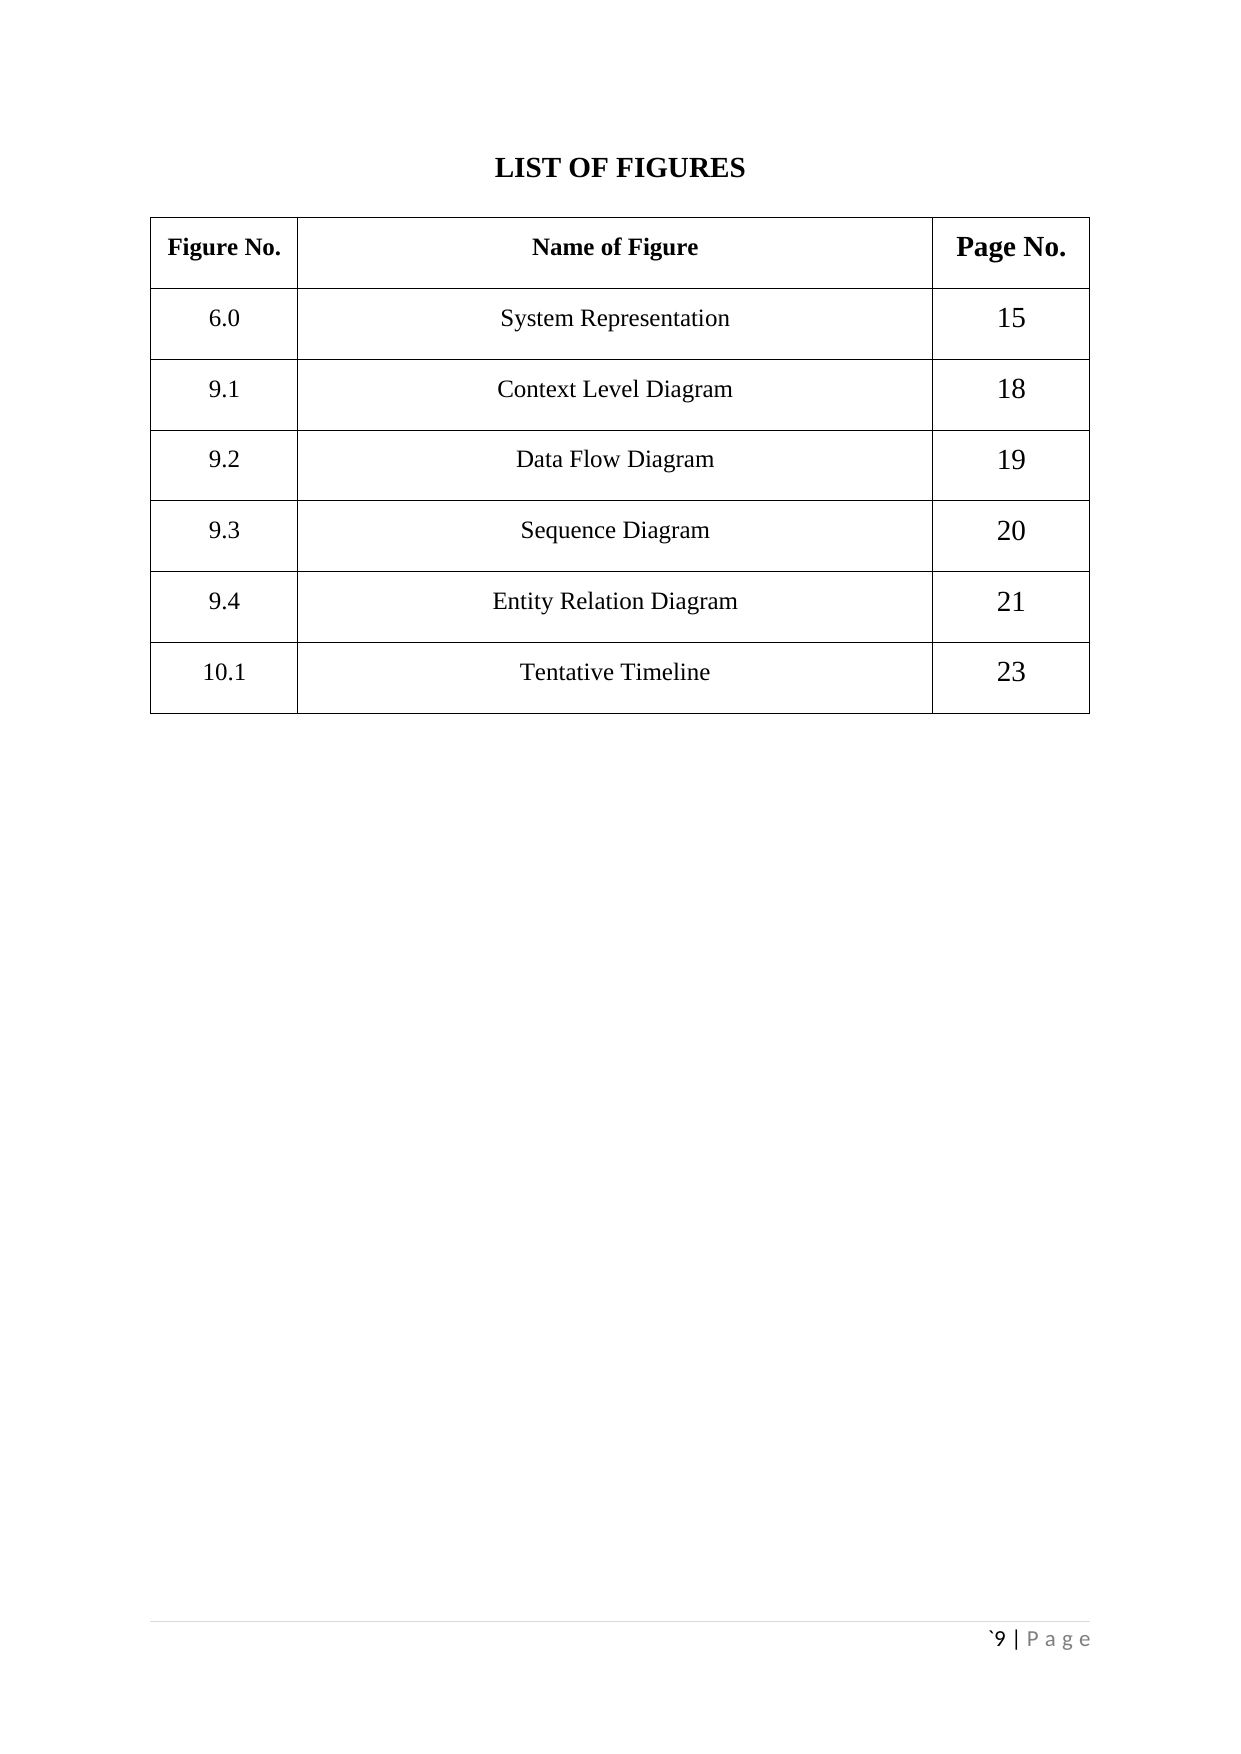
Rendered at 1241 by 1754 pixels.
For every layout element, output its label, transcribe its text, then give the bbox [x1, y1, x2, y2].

table_cell 10.1 [151, 643, 297, 713]
table_cell 18 [933, 360, 1089, 429]
table_header Page No. [933, 218, 1089, 288]
table_cell Data Flow Diagram [298, 431, 932, 500]
table_cell 20 [933, 501, 1089, 571]
table_cell 19 [933, 431, 1089, 500]
table_cell 6.0 [151, 289, 297, 359]
table_cell Context Level Diagram [298, 360, 932, 429]
table_cell 9.3 [151, 501, 297, 571]
table_header Figure No. [151, 218, 297, 288]
table_cell 21 [933, 572, 1089, 642]
table_cell 9.2 [151, 431, 297, 500]
table_cell 23 [933, 643, 1089, 713]
table_cell Entity Relation Diagram [298, 572, 932, 642]
table_cell Tentative Timeline [298, 643, 932, 713]
table_cell 9.1 [151, 360, 297, 429]
table_header Name of Figure [298, 218, 932, 288]
text LIST OF FIGURES [150, 150, 1090, 183]
table_cell Sequence Diagram [298, 501, 932, 571]
table_cell 15 [933, 289, 1089, 359]
table_cell 9.4 [151, 572, 297, 642]
table_cell System Representation [298, 289, 932, 359]
